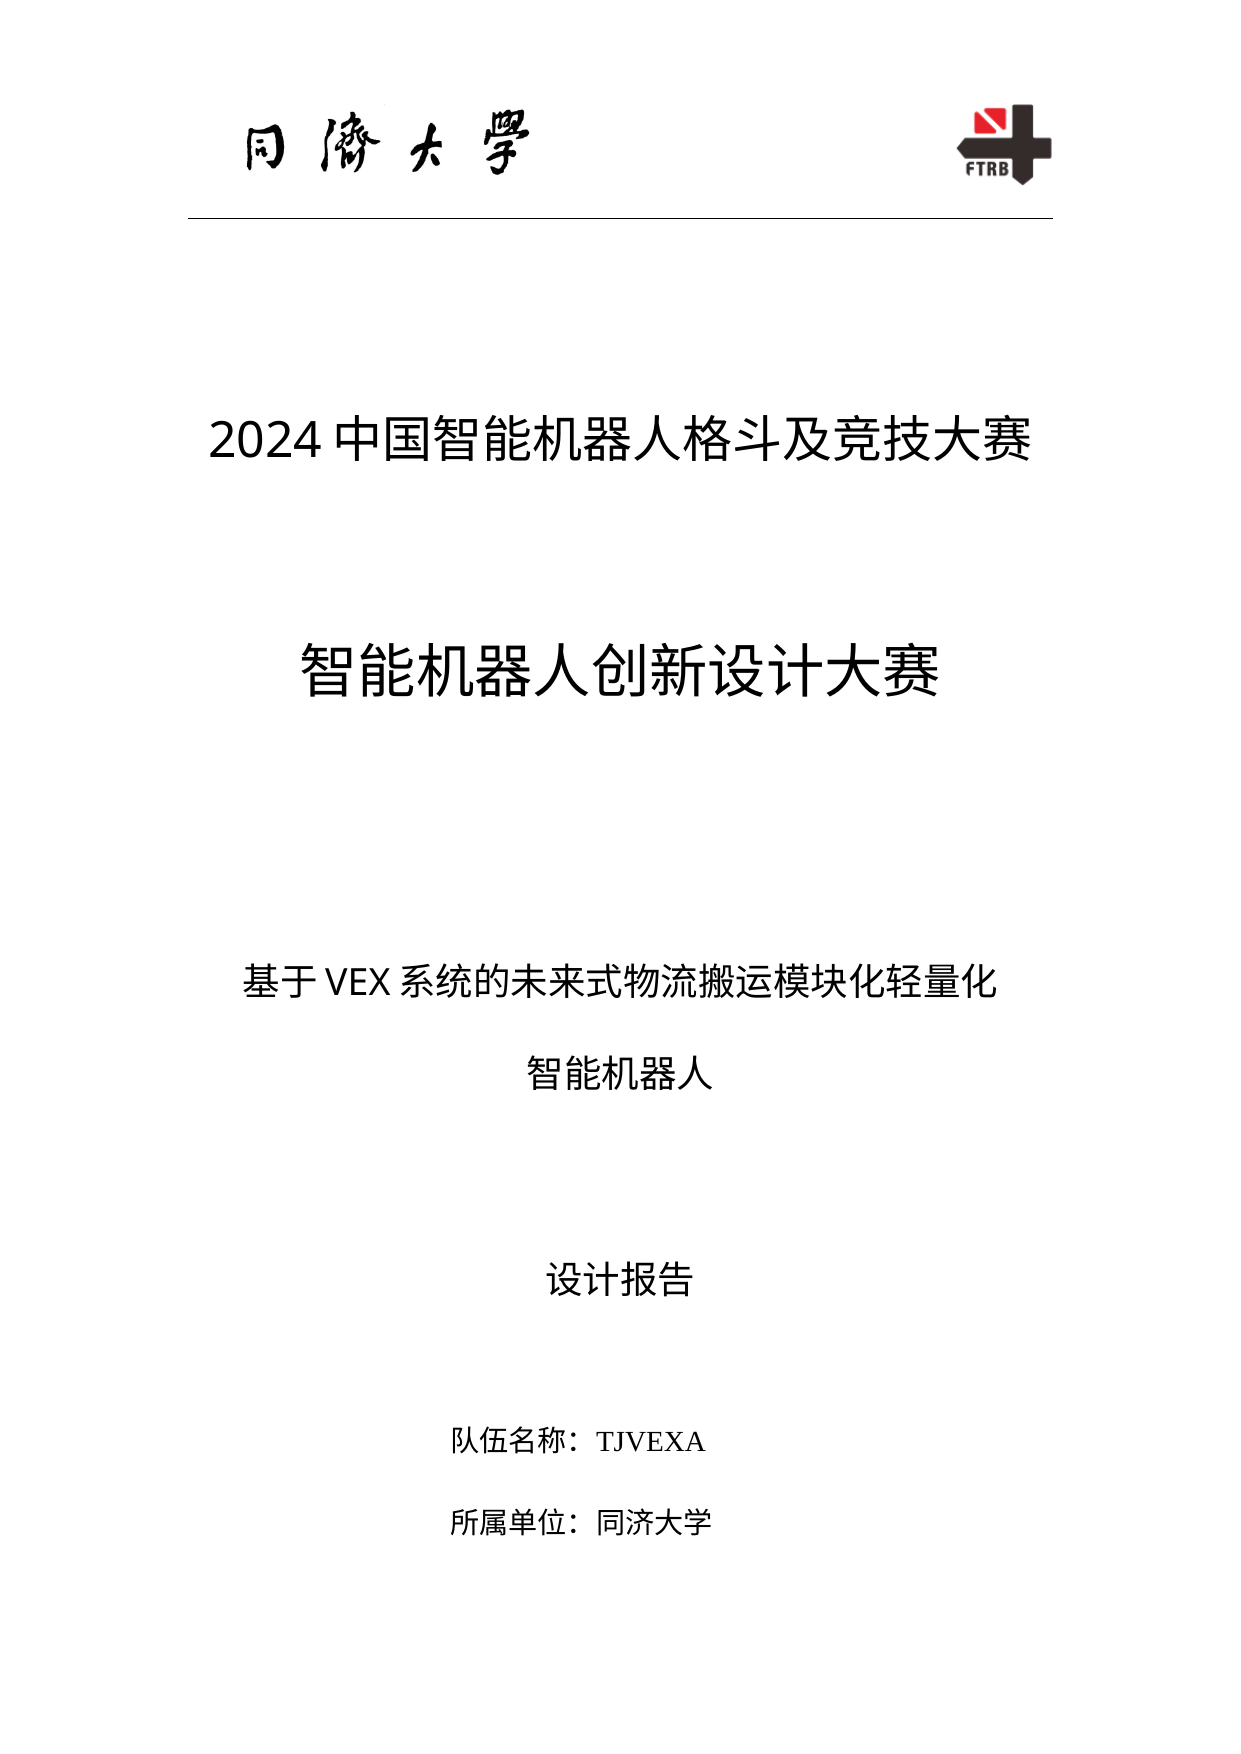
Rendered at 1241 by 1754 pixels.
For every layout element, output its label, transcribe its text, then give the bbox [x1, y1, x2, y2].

picture [225, 101, 547, 182]
text 队伍名称：TJVEXA [187, 1407, 1053, 1472]
text 设计报告 [187, 1244, 1053, 1309]
picture [956, 102, 1053, 186]
text 智能机器人 [187, 1038, 1053, 1103]
text 2024中国智能机器人格斗及竞技大赛 [187, 387, 1053, 484]
text 基于VEX系统的未来式物流搬运模块化轻量化 [187, 946, 1053, 1011]
text 智能机器人创新设计大赛 [187, 618, 1053, 716]
text 所属单位：同济大学 [187, 1488, 1053, 1553]
